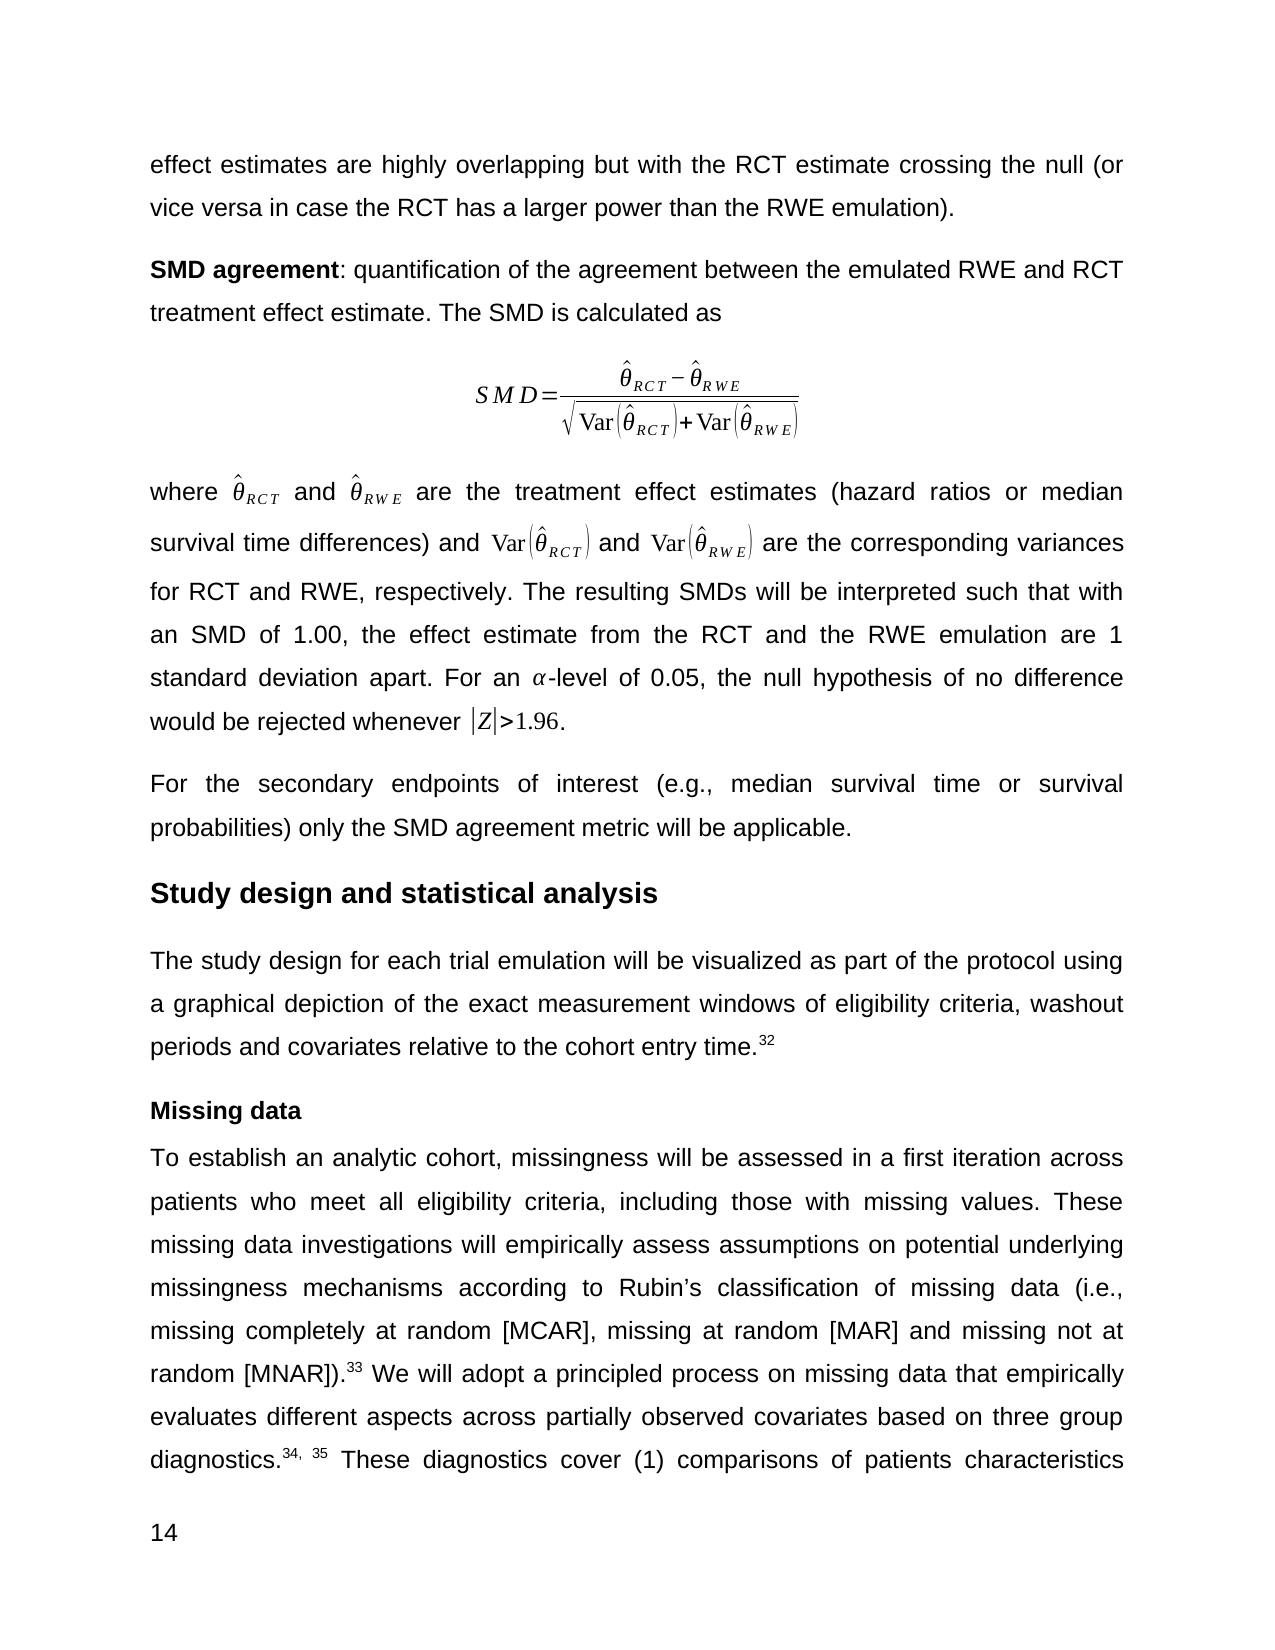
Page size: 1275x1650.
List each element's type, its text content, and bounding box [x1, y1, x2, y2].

subtitle Missing data [150, 1096, 1125, 1124]
text The study design for each trial emulation will be visualized as part of the protocol using a graphical depiction of the exact measurement windows of eligibility criteria, washout periods and covariates relative to the cohort entry time.32 [150, 946, 1125, 1061]
text For the secondary endpoints of interest (e.g., median survival time or survival probabilities) only the SMD agreement metric will be applicable. [150, 769, 1125, 841]
text where and are the treatment effect estimates (hazard ratios or median survival time differences) and and are the corresponding variances for RCT and RWE, respectively. The resulting SMDs will be interpreted such that with an SMD of 1.00, the effect estimate from the RCT and the RWE emulation are 1 standard deviation apart. For an -level of 0.05, the null hypothesis of no difference would be rejected whenever . [150, 474, 1125, 736]
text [150, 150, 1125, 222]
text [150, 1143, 1125, 1474]
text SMD agreement: quantification of the agreement between the emulated RWE and RCT treatment effect estimate. The SMD is calculated as [150, 255, 1125, 327]
subtitle Study design and statistical analysis [150, 877, 1125, 910]
